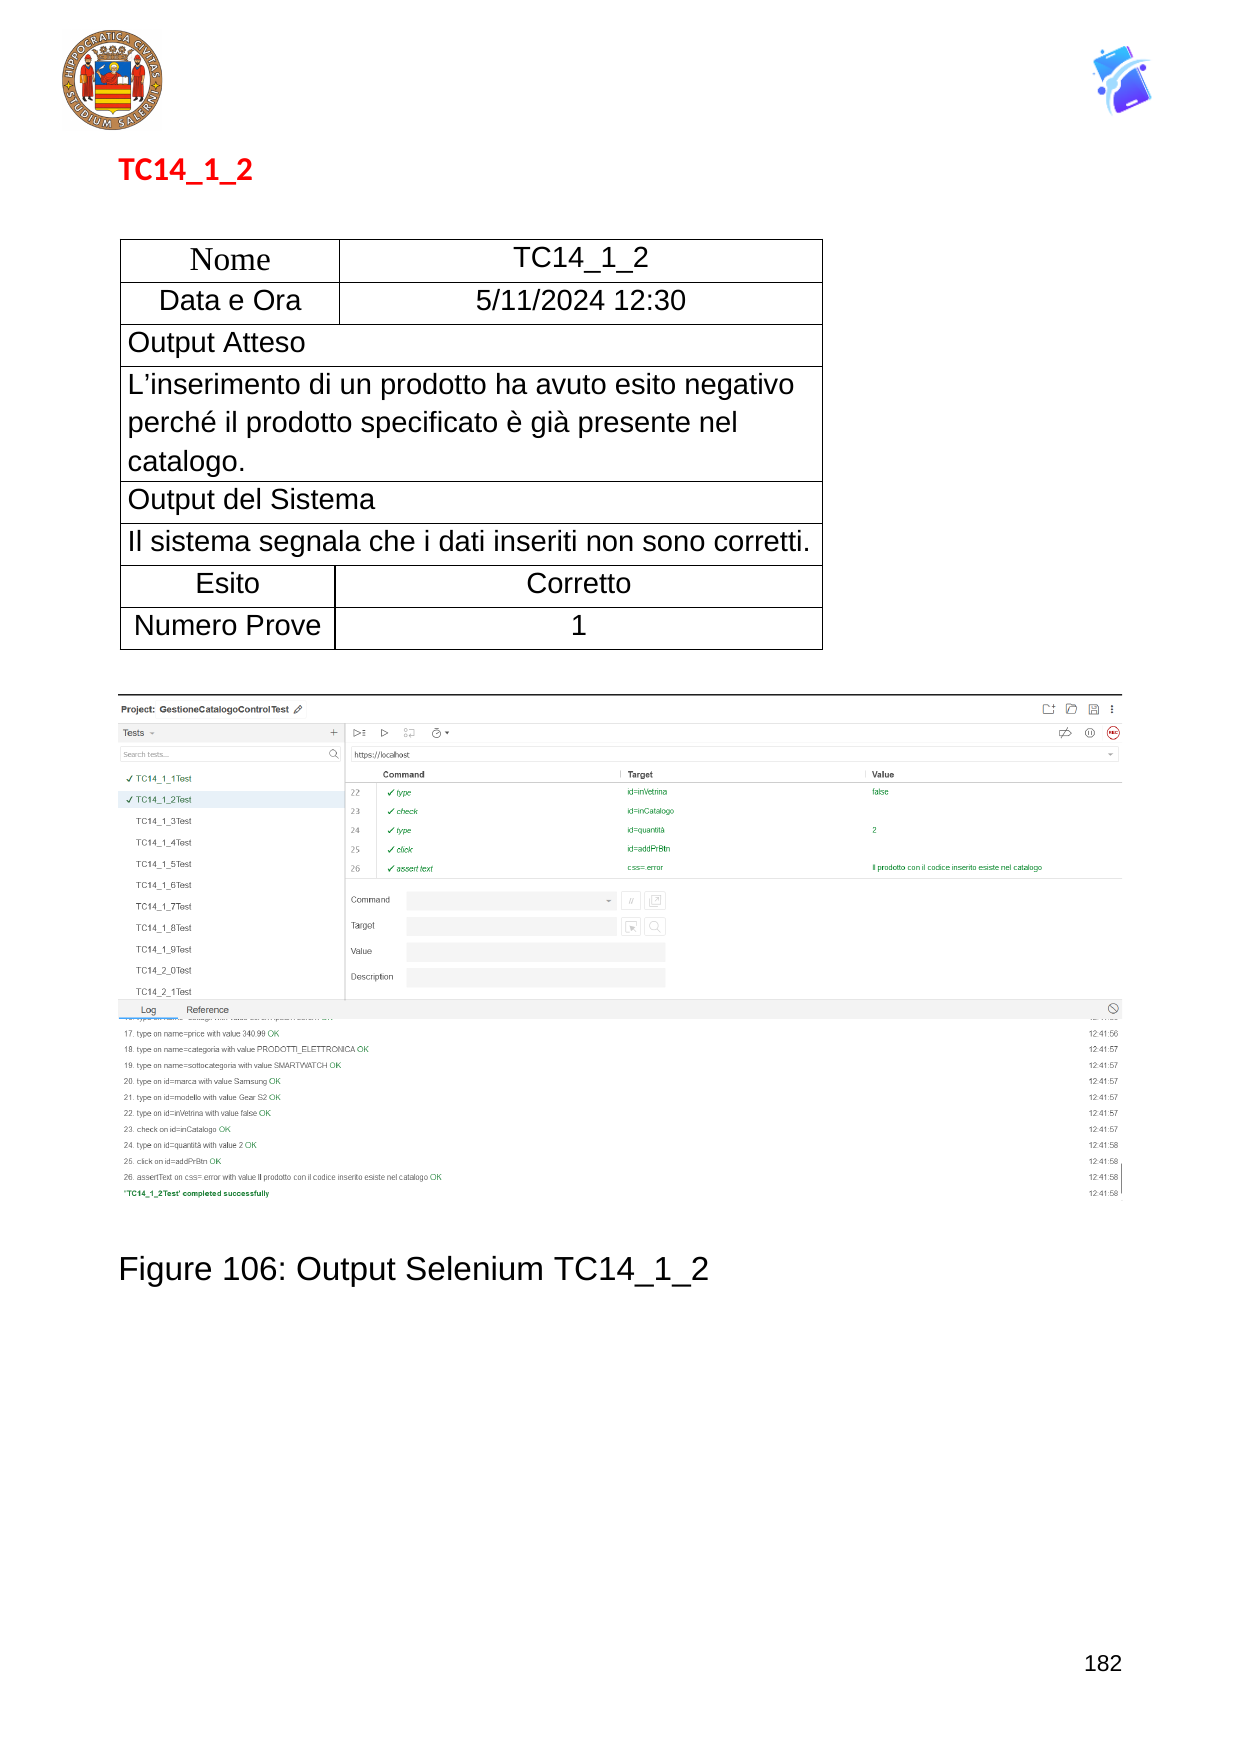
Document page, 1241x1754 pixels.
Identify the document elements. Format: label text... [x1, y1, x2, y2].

text TC14_1_2 [118, 148, 1122, 188]
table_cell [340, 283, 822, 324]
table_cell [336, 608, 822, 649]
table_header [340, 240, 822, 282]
picture [61, 29, 163, 131]
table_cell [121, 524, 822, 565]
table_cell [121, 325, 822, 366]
picture [118, 694, 1123, 1201]
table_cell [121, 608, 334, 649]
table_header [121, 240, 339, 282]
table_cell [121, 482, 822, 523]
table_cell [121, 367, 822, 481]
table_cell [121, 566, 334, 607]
text Figure 106: Output Selenium TC14_1_2 [118, 1249, 1122, 1287]
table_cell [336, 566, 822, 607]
picture [1066, 25, 1178, 147]
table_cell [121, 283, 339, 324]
